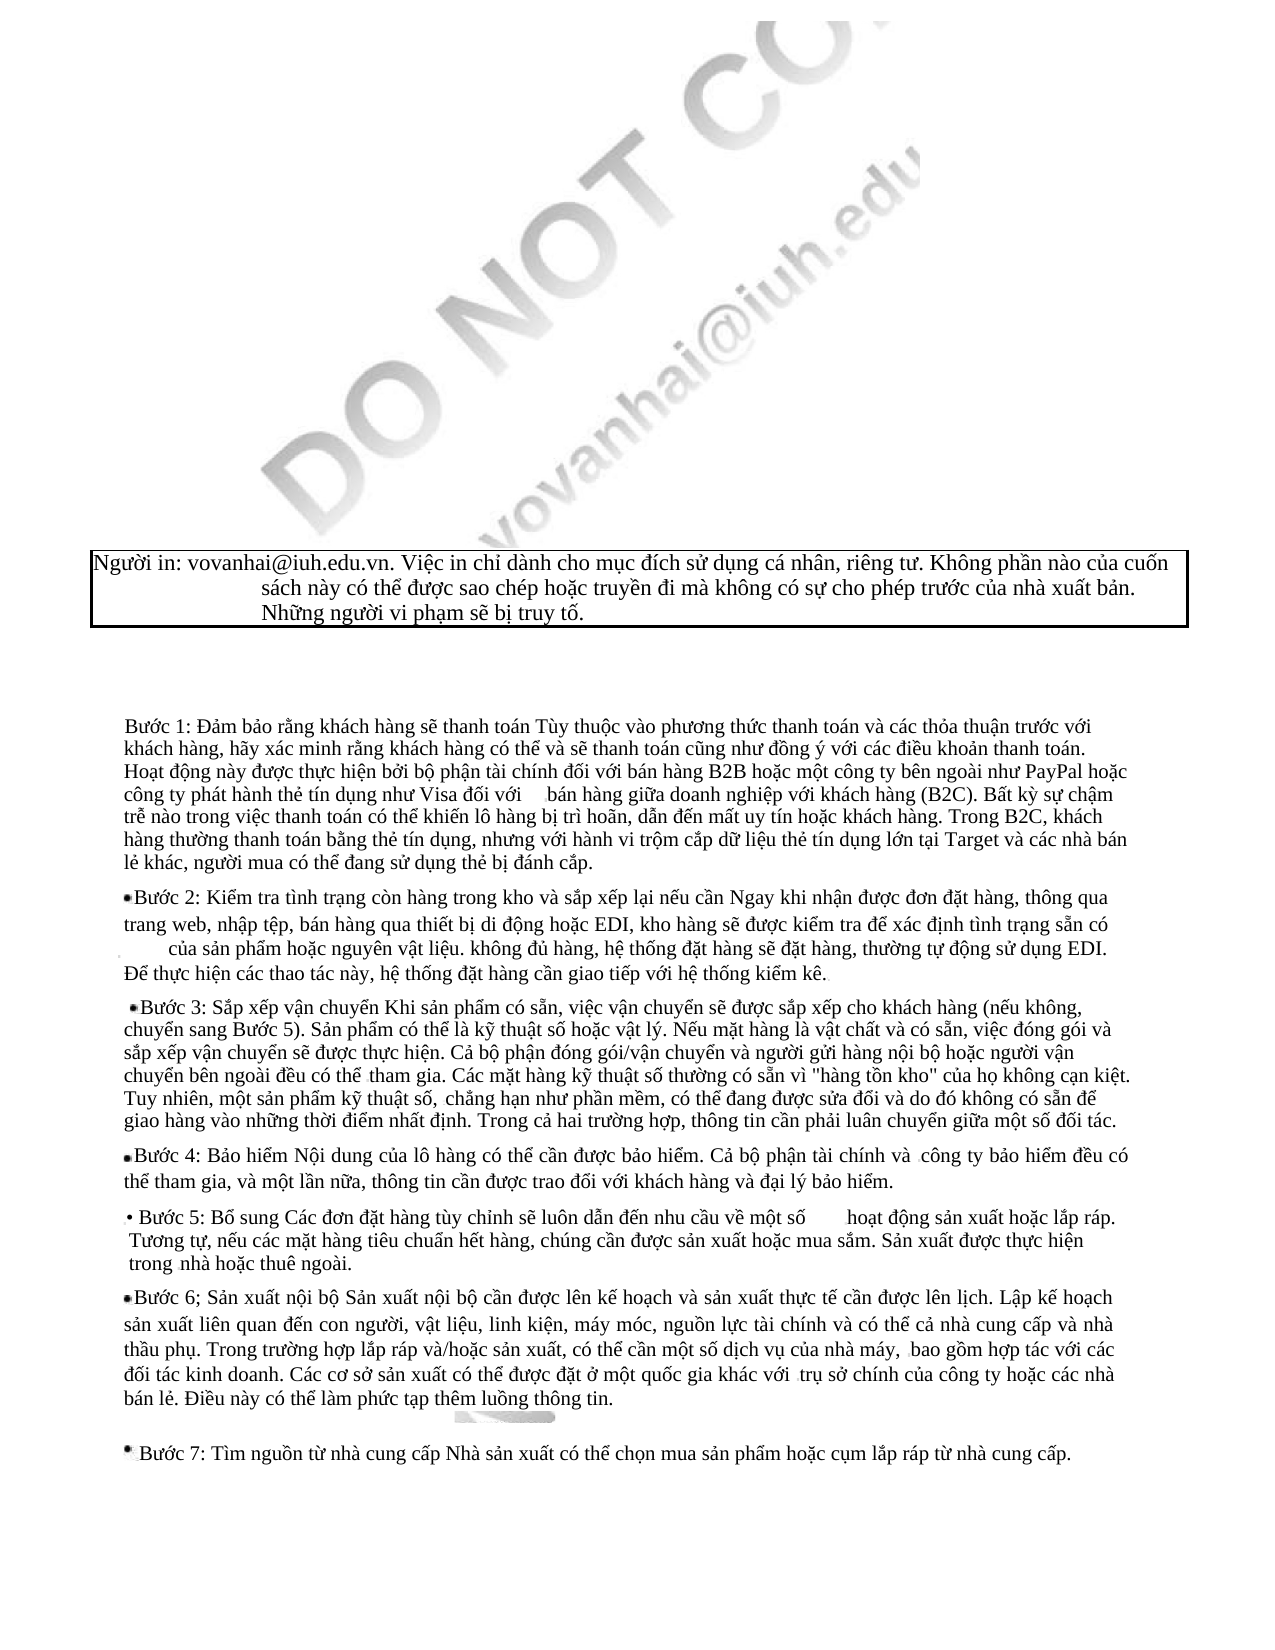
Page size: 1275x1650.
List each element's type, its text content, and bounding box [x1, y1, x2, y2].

picture [123, 1295, 134, 1305]
text Người in: vovanhai@iuh.edu.vn. Việc in chỉ dành cho mục đích sử dụng cá nhân, riêng tư. Không phần nào của cuốn sách này có thể được sao chép hoặc truyền đi mà không có sự cho phép trước của nhà xuất bản. Những người vi phạm sẽ bị truy tố. [93, 551, 1186, 625]
text • Bước 5: Bổ sung Các đơn đặt hàng tùy chỉnh sẽ luôn dẫn đến nhu cầu về một số hoạt động sản xuất hoặc lắp ráp. Tương tự, nếu các mặt hàng tiêu chuẩn hết hàng, chúng cần được sản xuất hoặc mua sắm. Sản xuất được thực hiện trong nhà hoặc thuê ngoài. [123, 1206, 1131, 1274]
picture [123, 1445, 139, 1461]
text Bước 1: Đảm bảo rằng khách hàng sẽ thanh toán Tùy thuộc vào phương thức thanh toán và các thỏa thuận trước với khách hàng, hãy xác minh rằng khách hàng có thể và sẽ thanh toán cũng như đồng ý với các điều khoản thanh toán. Hoạt động này được thực hiện bởi bộ phận tài chính đối với bán hàng B2B hoặc một công ty bên ngoài như PayPal hoặc công ty phát hành thẻ tín dụng như Visa đối với bán hàng giữa doanh nghiệp với khách hàng (B2C). Bất kỳ sự chậm trễ nào trong việc thanh toán có thể khiến lô hàng bị trì hoãn, dẫn đến mất uy tín hoặc khách hàng. Trong B2C, khách hàng thường thanh toán bằng thẻ tín dụng, nhưng với hành vi trộm cắp dữ liệu thẻ tín dụng lớn tại Target và các nhà bán lẻ khác, người mua có thể đang sử dụng thẻ bị đánh cắp. [123, 715, 1131, 874]
text Bước 4: Bảo hiểm Nội dung của lô hàng có thể cần được bảo hiểm. Cả bộ phận tài chính và công ty bảo hiểm đều có thể tham gia, và một lần nữa, thông tin cần được trao đổi với khách hàng và đại lý bảo hiểm. [123, 1142, 1128, 1193]
picture [123, 894, 134, 904]
text Bước 6; Sản xuất nội bộ Sản xuất nội bộ cần được lên kế hoạch và sản xuất thực tế cần được lên lịch. Lập kế hoạch sản xuất liên quan đến con người, vật liệu, linh kiện, máy móc, nguồn lực tài chính và có thể cả nhà cung cấp và nhà thầu phụ. Trong trường hợp lắp ráp và/hoặc sản xuất, có thể cần một số dịch vụ của nhà máy, bao gồm hợp tác với các đối tác kinh doanh. Các cơ sở sản xuất có thể được đặt ở một quốc gia khác với trụ sở chính của công ty hoặc các nhà bán lẻ. Điều này có thể làm phức tạp thêm luồng thông tin. [123, 1285, 1115, 1410]
picture [260, 21, 920, 548]
text Bước 2: Kiểm tra tình trạng còn hàng trong kho và sắp xếp lại nếu cần Ngay khi nhận được đơn đặt hàng, thông qua trang web, nhập tệp, bán hàng qua thiết bị di động hoặc EDI, kho hàng sẽ được kiểm tra để xác định tình trạng sẵn có của sản phẩm hoặc nguyên vật liệu. không đủ hàng, hệ thống đặt hàng sẽ đặt hàng, thường tự động sử dụng EDI. Để thực hiện các thao tác này, hệ thống đặt hàng cần giao tiếp với hệ thống kiểm kê. [123, 884, 1109, 985]
text Bước 3: Sắp xếp vận chuyển Khi sản phẩm có sẵn, việc vận chuyển sẽ được sắp xếp cho khách hàng (nếu không, chuyển sang Bước 5). Sản phẩm có thể là kỹ thuật số hoặc vật lý. Nếu mặt hàng là vật chất và có sẵn, việc đóng gói và sắp xếp vận chuyển sẽ được thực hiện. Cả bộ phận đóng gói/vận chuyển và người gửi hàng nội bộ hoặc người vận chuyển bên ngoài đều có thể tham gia. Các mặt hàng kỹ thuật số thường có sẵn vì "hàng tồn kho" của họ không cạn kiệt. Tuy nhiên, một sản phẩm kỹ thuật số, chẳng hạn như phần mềm, có thể đang được sửa đổi và do đó không có sẵn để giao hàng vào những thời điểm nhất định. Trong cả hai trường hợp, thông tin cần phải luân chuyển giữa một số đối tác. [123, 996, 1131, 1132]
picture [454, 1411, 556, 1423]
picture [129, 1004, 140, 1014]
picture [123, 1153, 134, 1162]
text Bước 7: Tìm nguồn từ nhà cung cấp Nhà sản xuất có thể chọn mua sản phẩm hoặc cụm lắp ráp từ nhà cung cấp. [123, 1441, 1128, 1468]
